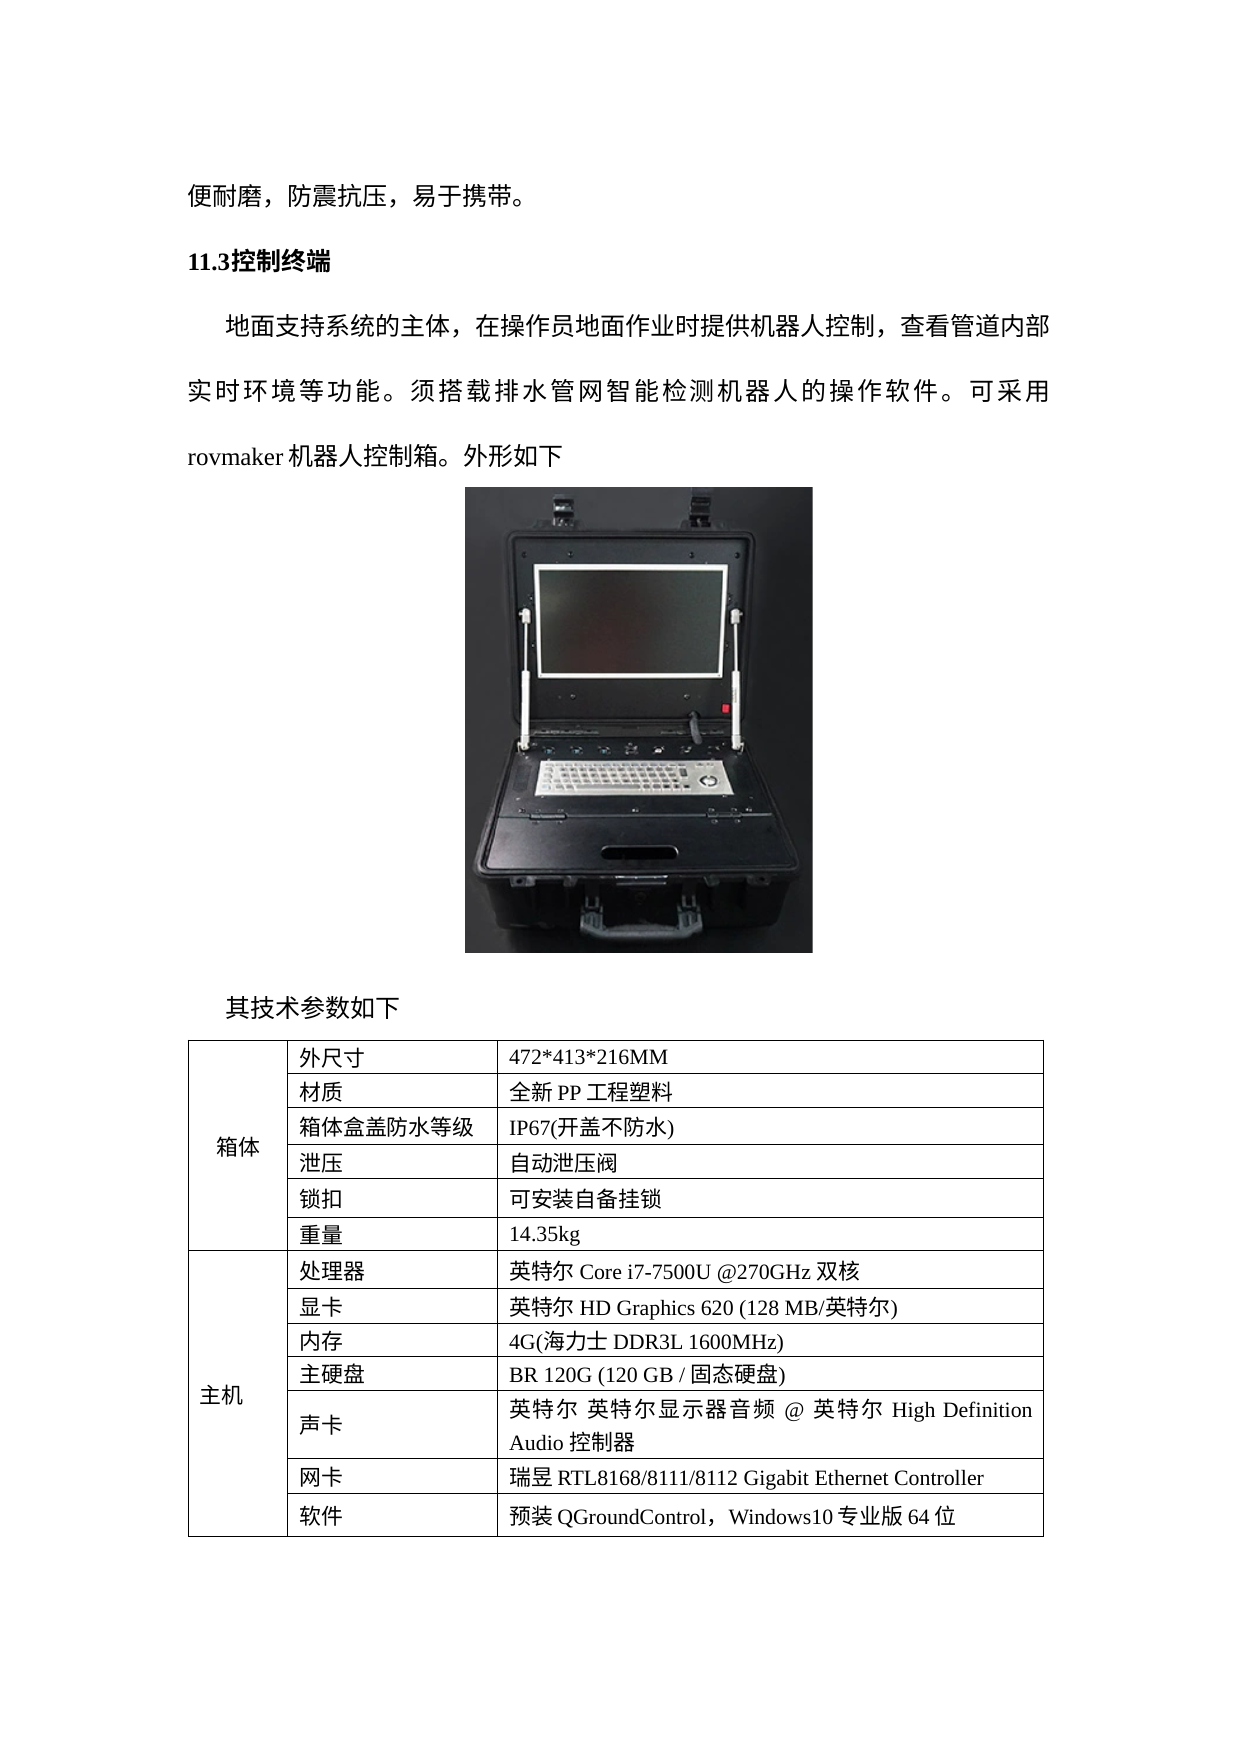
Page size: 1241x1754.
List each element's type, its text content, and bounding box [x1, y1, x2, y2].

table_cell 处理器 [288, 1251, 497, 1288]
table_cell 英特尔 HD Graphics 620 (128 MB/英特尔) [498, 1289, 1043, 1322]
table_cell 4G(海力士DDR3L 1600MHz) [498, 1324, 1043, 1356]
table_cell 14.35kg [498, 1218, 1043, 1250]
table_cell 箱体盒盖防水等级 [288, 1108, 497, 1144]
table_cell 主机 [189, 1251, 287, 1536]
table_cell 材质 [288, 1074, 497, 1107]
table_cell 自动泄压阀 [498, 1145, 1043, 1178]
table_cell 全新PP工程塑料 [498, 1074, 1043, 1107]
table_cell 英特尔 英特尔显示器音频 @ 英特尔 High Definition Audio 控制器 [498, 1391, 1043, 1458]
table_cell 软件 [288, 1494, 497, 1536]
picture [465, 487, 813, 953]
list 控制终端 [187, 227, 1053, 292]
table_cell 网卡 [288, 1459, 497, 1493]
table_cell 可安装自备挂锁 [498, 1179, 1043, 1217]
table_cell 显卡 [288, 1289, 497, 1322]
table_cell 泄压 [288, 1145, 497, 1178]
table_header 472*413*216MM [498, 1041, 1043, 1073]
table_cell 瑞昱RTL8168/8111/8112 Gigabit Ethernet Controller [498, 1459, 1043, 1493]
table_cell 英特尔 Core i7-7500U @270GHz 双核 [498, 1251, 1043, 1288]
table_cell BR 120G (120 GB / 固态硬盘) [498, 1357, 1043, 1389]
table_cell 声卡 [288, 1391, 497, 1458]
text 其技术参数如下 [225, 974, 1053, 1039]
table_cell 预装QGroundControl，Windows10专业版64位 [498, 1494, 1043, 1536]
table_header 外尺寸 [288, 1041, 497, 1073]
table_cell 重量 [288, 1218, 497, 1250]
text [187, 162, 1053, 227]
table_cell 内存 [288, 1324, 497, 1356]
table_cell 锁扣 [288, 1179, 497, 1217]
text 地面支持系统的主体，在操作员地面作业时提供机器人控制，查看管道内部实时环境等功能。须搭载排水管网智能检测机器人的操作软件。可采用rovmaker机器人控制箱。外形如下 [187, 292, 1053, 487]
table_cell 主硬盘 [288, 1357, 497, 1389]
table_header 箱体 [189, 1041, 287, 1250]
table_cell IP67(开盖不防水) [498, 1108, 1043, 1144]
